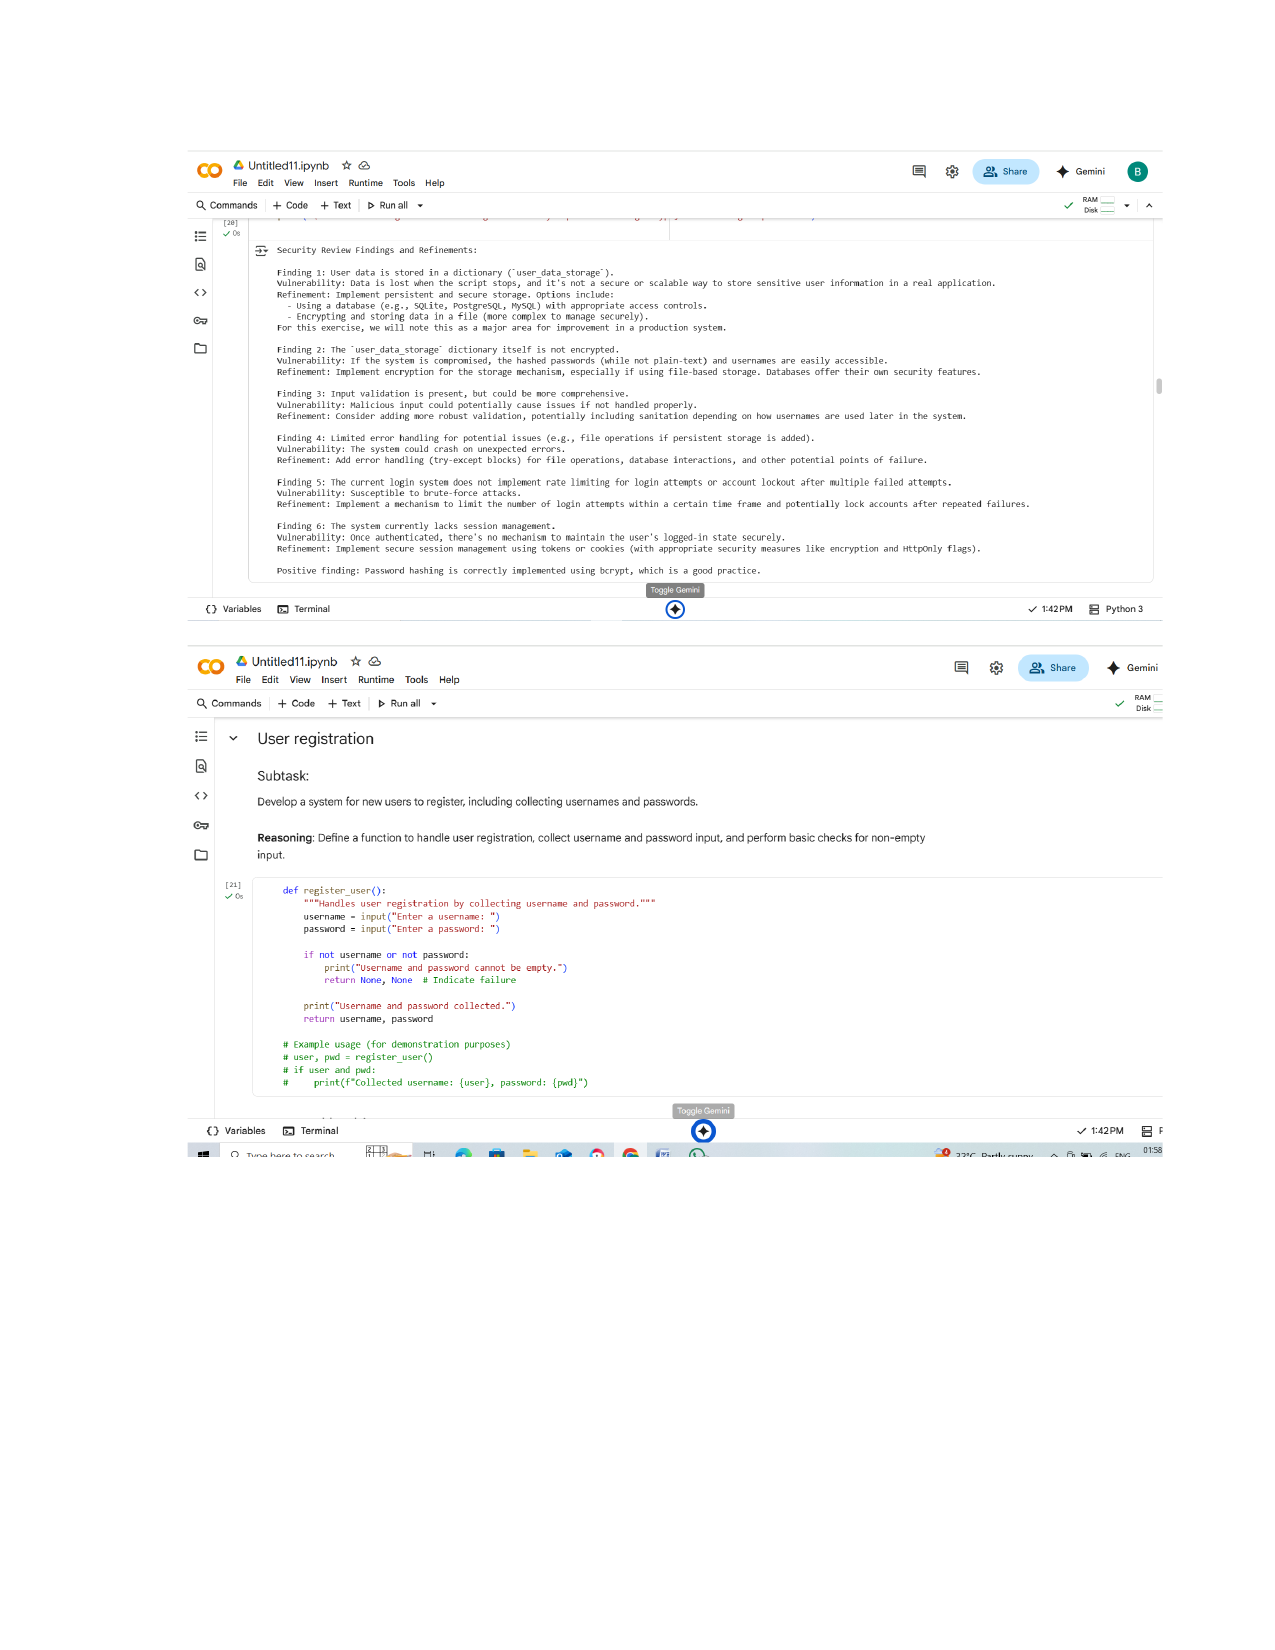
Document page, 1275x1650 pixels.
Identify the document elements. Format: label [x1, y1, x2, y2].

picture [187, 150, 1163, 621]
picture [187, 645, 1163, 1157]
